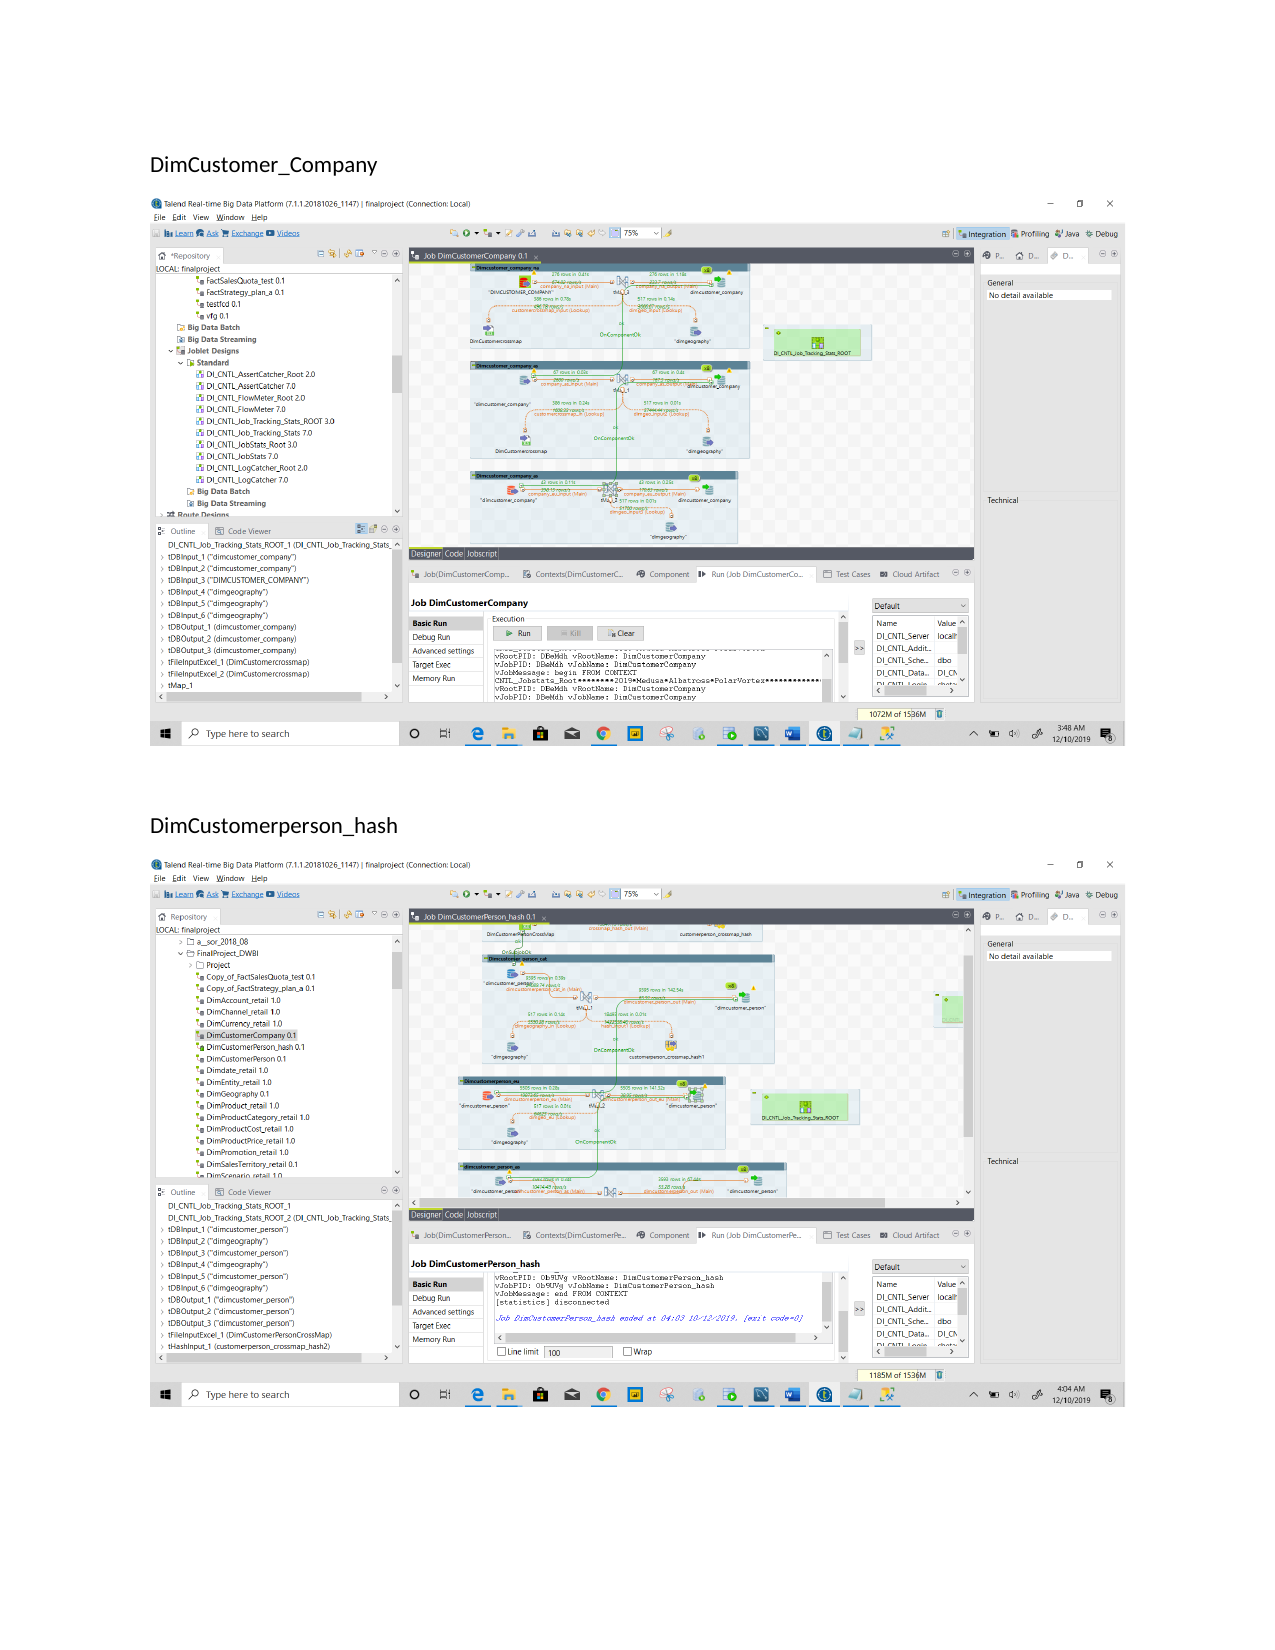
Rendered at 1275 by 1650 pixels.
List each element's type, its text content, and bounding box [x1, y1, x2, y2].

text DimCustomer_Company [150, 150, 1125, 178]
picture [150, 857, 1125, 1407]
text DimCustomerperson_hash [150, 811, 1125, 839]
picture [150, 196, 1125, 746]
